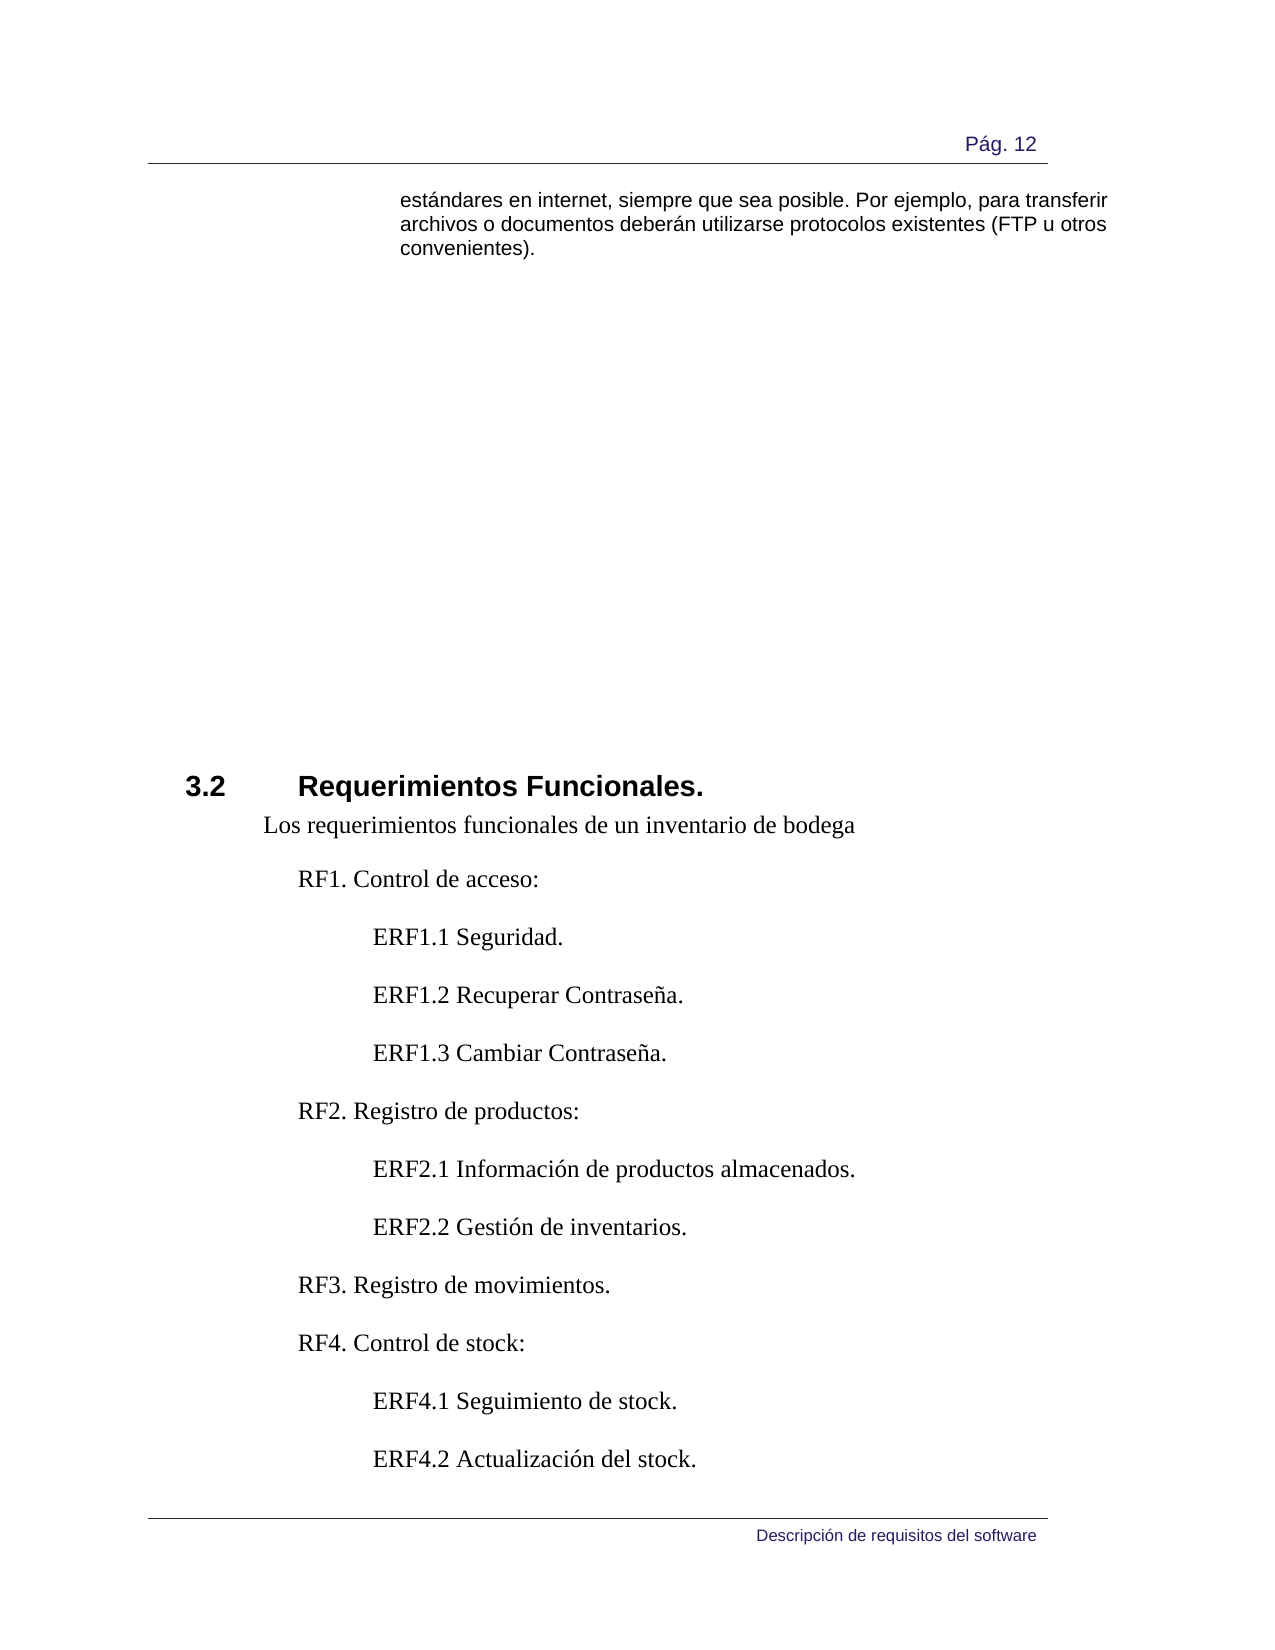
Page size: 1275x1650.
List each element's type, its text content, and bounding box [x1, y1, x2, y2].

text ERF4.1 Seguimiento de stock. [373, 1386, 1127, 1415]
text ERF2.2 Gestión de inventarios. [373, 1212, 1127, 1241]
text ERF1.1 Seguridad. [298, 922, 1127, 951]
text RF4. Control de stock: [298, 1328, 1127, 1357]
text ERF4.2 Actualización del stock. [373, 1444, 1127, 1473]
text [400, 188, 1127, 260]
subtitle Requerimientos Funcionales. [185, 768, 1127, 802]
text RF3. Registro de movimientos. [148, 1270, 1127, 1299]
text ERF1.2 Recuperar Contraseña. [373, 980, 1127, 1009]
text ERF1.3 Cambiar Contraseña. [373, 1038, 1127, 1067]
text RF1. Control de acceso: [298, 864, 1127, 893]
text Los requerimientos funcionales de un inventario de bodega [148, 810, 1127, 839]
text ERF2.1 Información de productos almacenados. [373, 1154, 1127, 1183]
text RF2. Registro de productos: [298, 1096, 1127, 1125]
